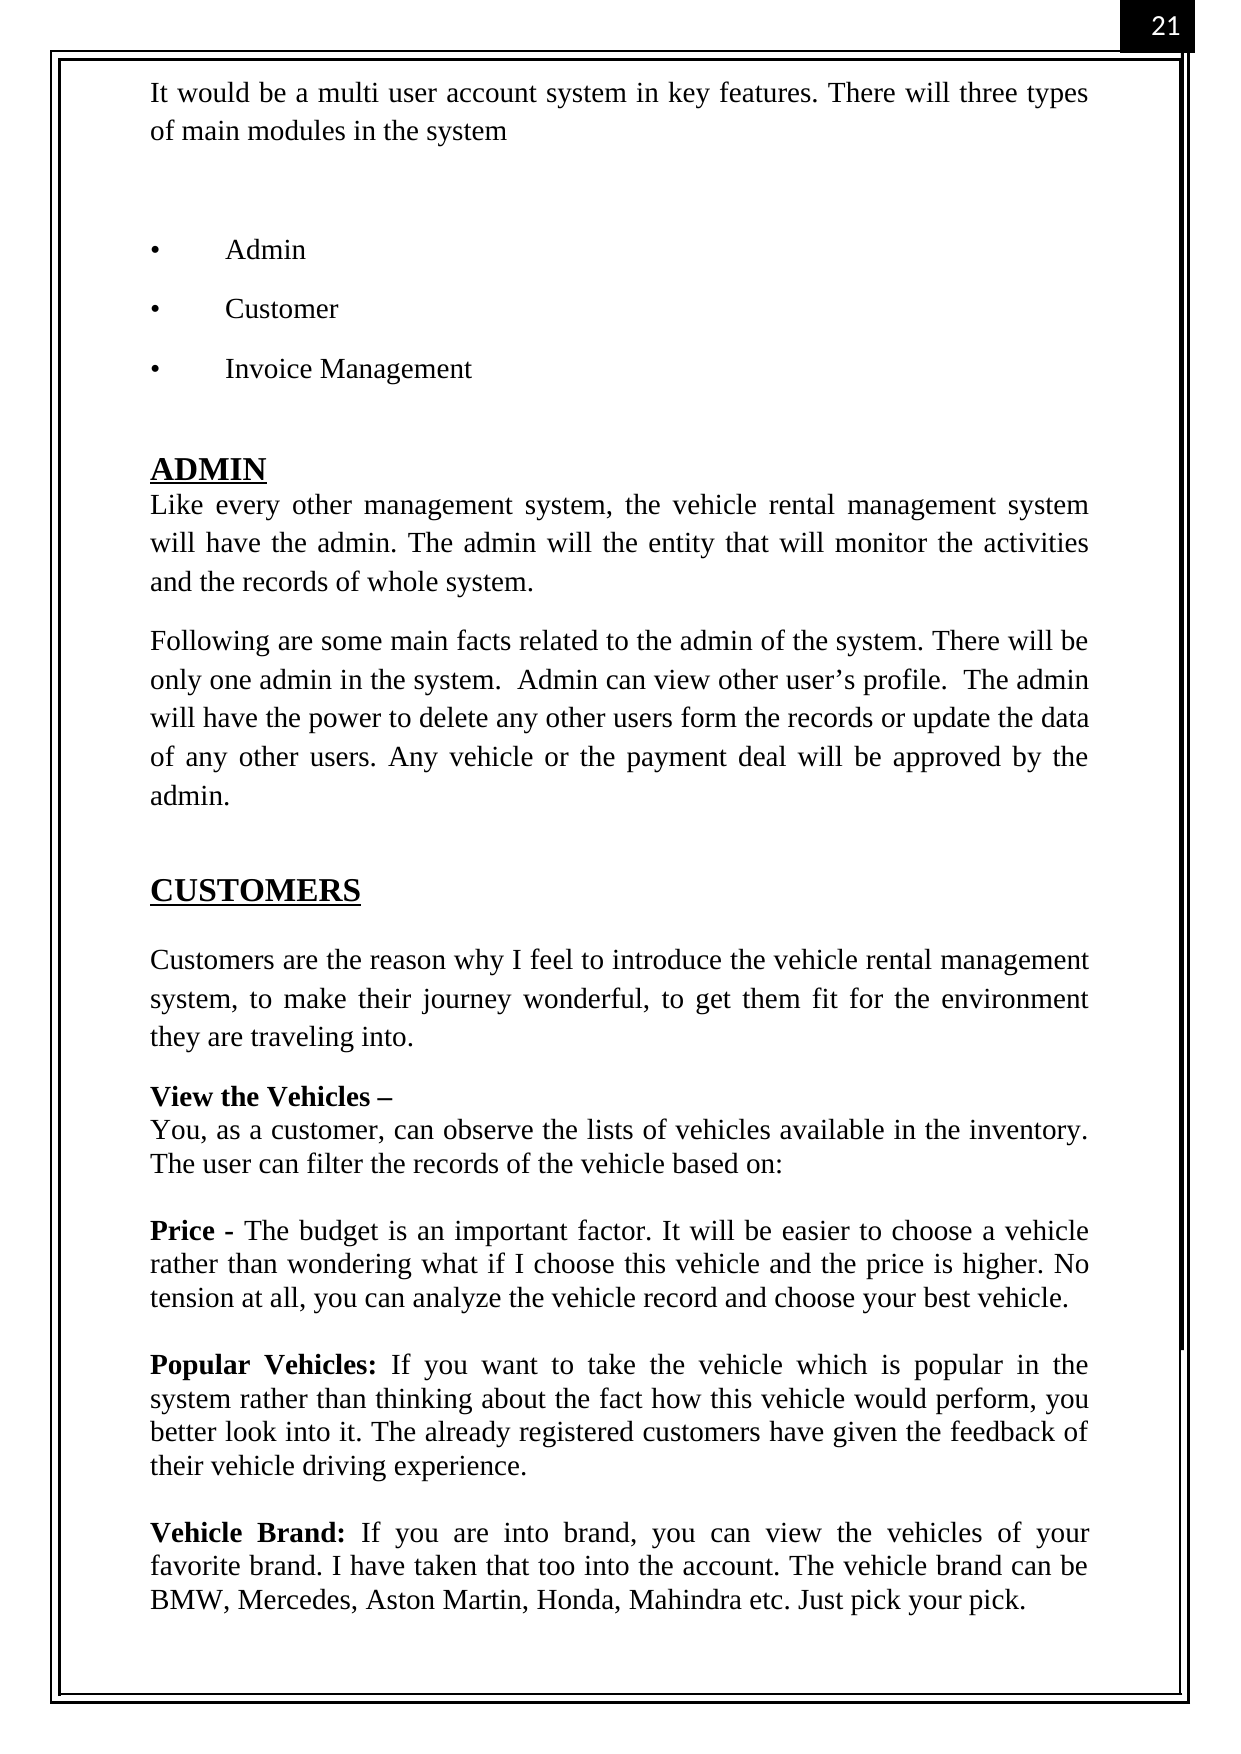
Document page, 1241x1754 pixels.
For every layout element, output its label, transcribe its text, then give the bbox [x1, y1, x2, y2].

text View the Vehicles – [150, 1079, 1090, 1112]
text • Admin [150, 232, 1090, 266]
text AdMIN [150, 410, 1090, 487]
text Customers are the reason why I feel to introduce the vehicle rental management system, to make their journey wonderful, to get them fit for the environment they are traveling into. [150, 942, 1090, 1053]
text You, as a customer, can observe the lists of vehicles available in the inventory. The user can filter the records of the vehicle based on: [150, 1112, 1090, 1179]
text Like every other management system, the vehicle rental management system will have the admin. The admin will the entity that will monitor the activities and the records of whole system. [150, 487, 1090, 598]
text Following are some main facts related to the admin of the system. There will be only one admin in the system. Admin can view other user’s profile. The admin will have the power to delete any other users form the records or update the data of any other users. Any vehicle or the payment deal will be approved by the admin. [150, 623, 1090, 811]
text CUSTOMERS [150, 871, 1090, 909]
text It would be a multi user account system in key features. There will three types of main modules in the system [150, 75, 1090, 147]
text • Customer [150, 292, 1090, 325]
text Popular Vehicles: If you want to take the vehicle which is popular in the system rather than thinking about the fact how this vehicle would perform, you better look into it. The already registered customers have given the feedback of their vehicle driving experience. [150, 1347, 1090, 1481]
text Vehicle Brand: If you are into brand, you can view the vehicles of your favorite brand. I have taken that too into the account. The vehicle brand can be BMW, Mercedes, Aston Martin, Honda, Mahindra etc. Just pick your pick. [150, 1515, 1090, 1616]
text • Invoice Management [150, 351, 1090, 384]
text Price - The budget is an important factor. It will be easier to choose a vehicle rather than wondering what if I choose this vehicle and the price is higher. No tension at all, you can analyze the vehicle record and choose your best vehicle. [150, 1213, 1090, 1314]
